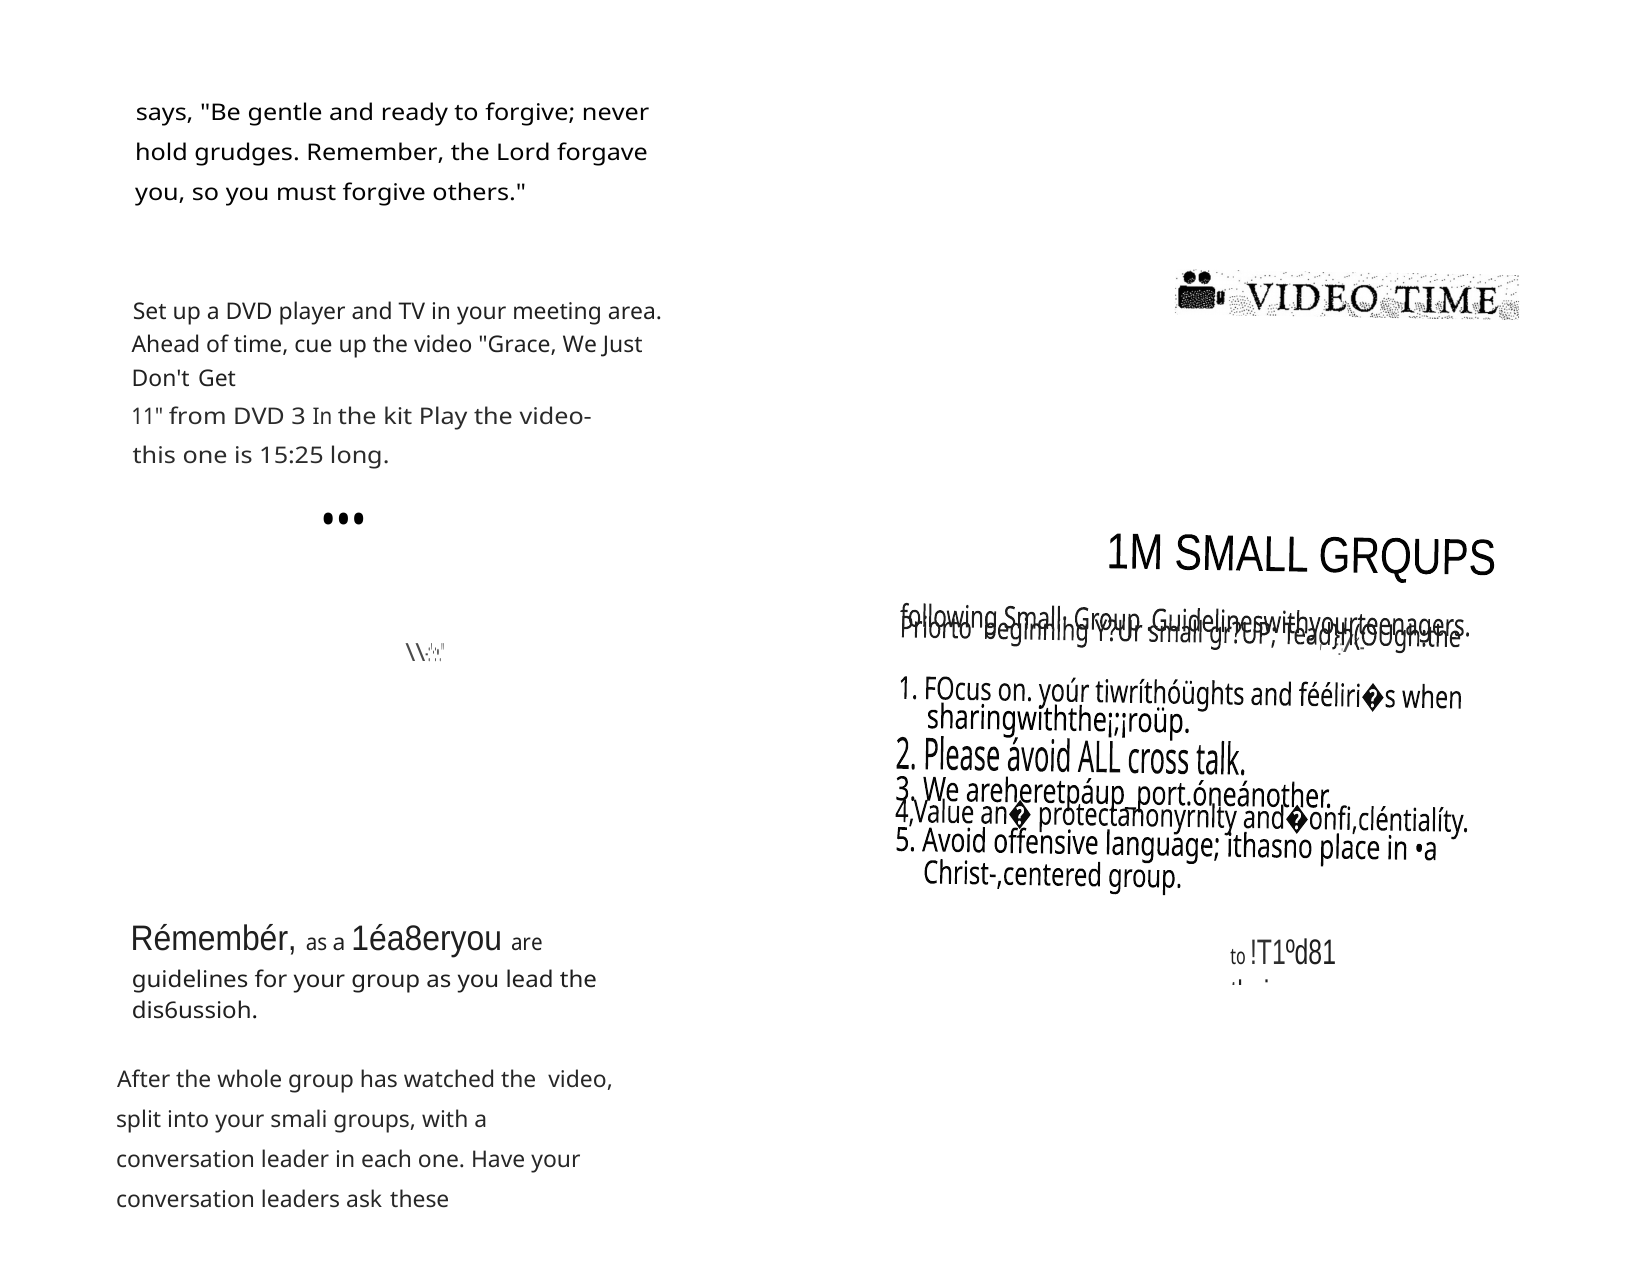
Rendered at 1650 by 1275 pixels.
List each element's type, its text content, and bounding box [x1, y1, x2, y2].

text Set up a DVD player and TV in your meeting area. Ahead of time, cue up the video "Grace, We Just Don't Get [131, 293, 684, 393]
picture [1174, 269, 1520, 320]
subtitle ••• [264, 485, 422, 550]
text After the whole group has watched the video, split into your smali groups, with a conversation leader in each one. Have your conversation leaders ask these [116, 1063, 622, 1214]
text Rémembér, as a 1éa8eryou are [130, 918, 724, 958]
text 11" from DVD 3 In the kit Play the video-this one is 15:25 long. [131, 399, 634, 470]
text \\-:'·:•." [344, 634, 506, 669]
text says, "Be gentle and ready to forgive; never hold grudges. Remember, the Lord forgave you, so you must forgive others." [135, 96, 684, 207]
text guidelines for your group as you lead the dis6ussioh. [132, 963, 724, 1025]
